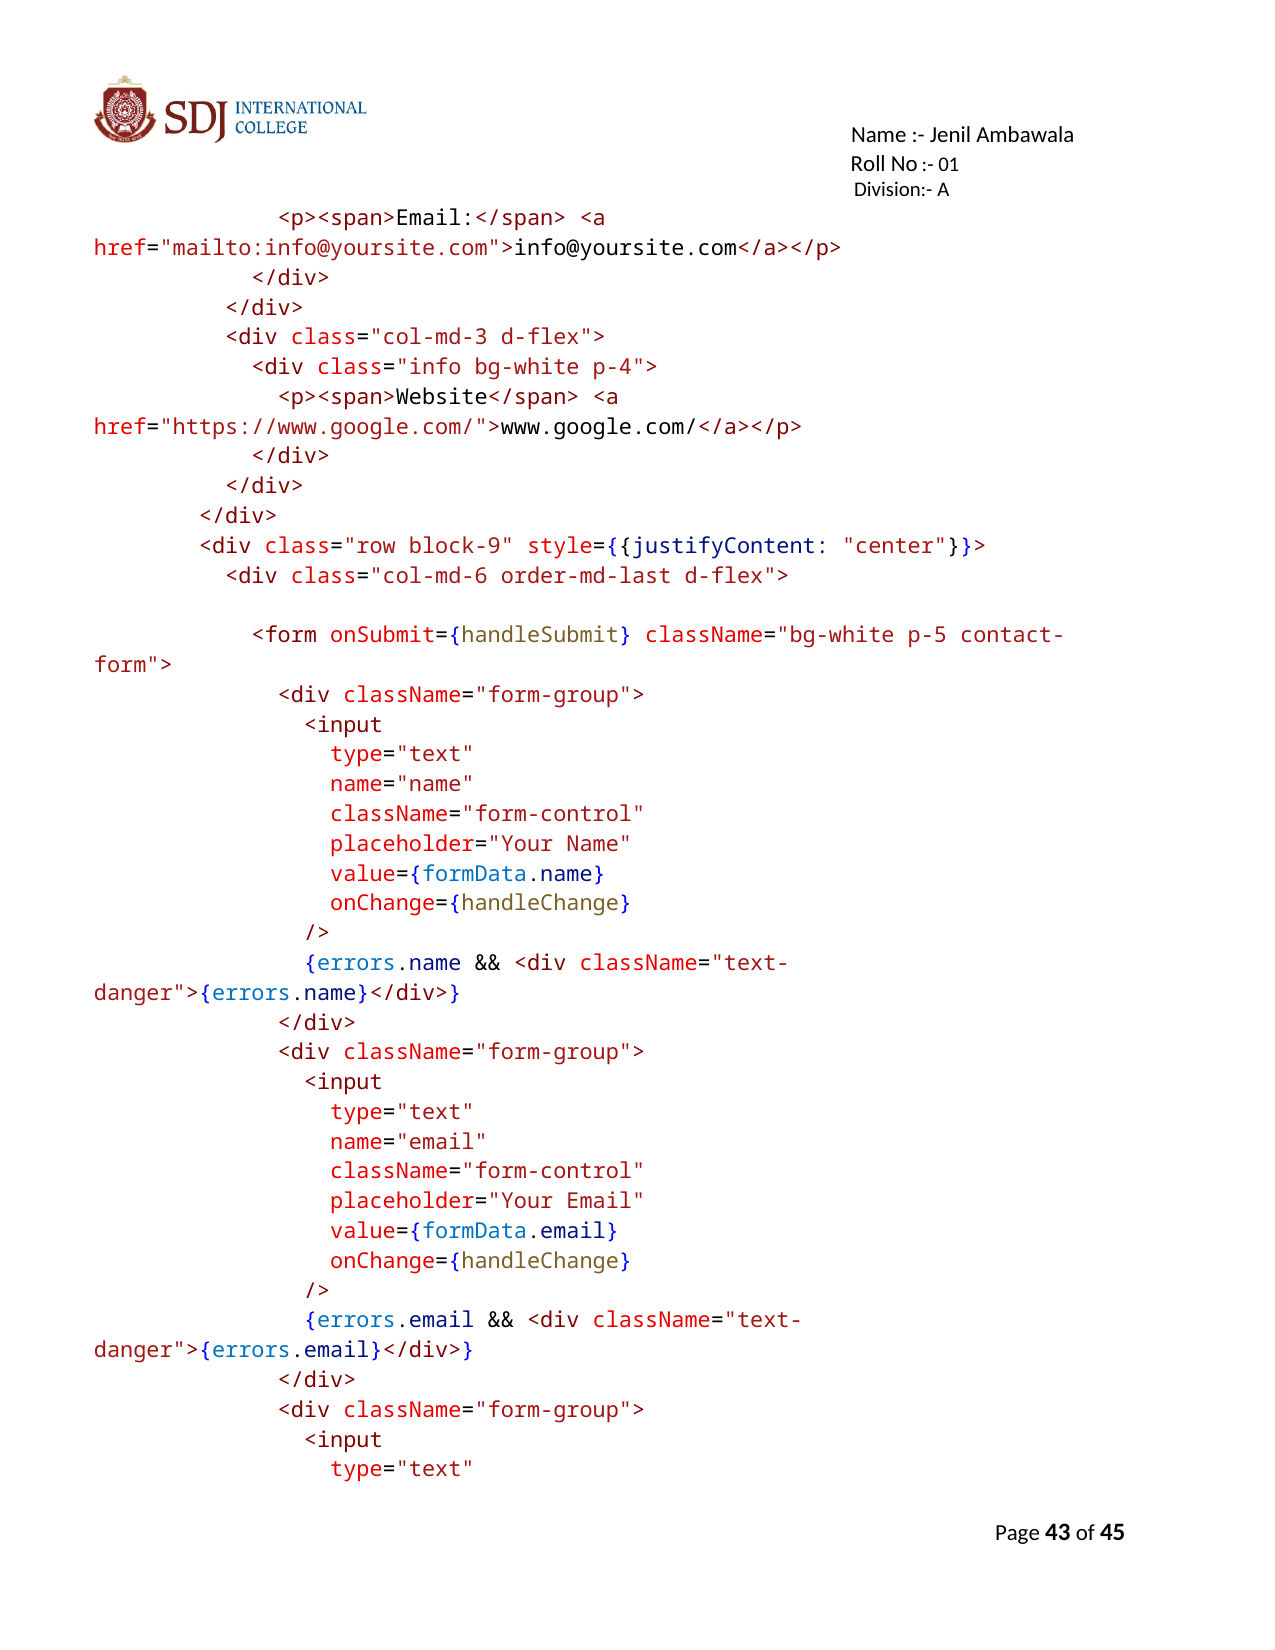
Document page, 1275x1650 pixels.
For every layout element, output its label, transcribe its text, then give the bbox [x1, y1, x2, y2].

text placeholder="Your Name" [94, 828, 1125, 857]
text </div> [94, 440, 1125, 470]
text type="text" [94, 738, 1125, 768]
text <div class="col-md-6 order-md-last d-flex"> [94, 559, 1125, 589]
text </div> [94, 291, 1125, 321]
text /> [94, 917, 1125, 947]
picture [93, 75, 367, 143]
text onChange={handleChange} [94, 1245, 1125, 1274]
text name="email" [94, 1126, 1125, 1155]
text className="form-control" [94, 798, 1125, 828]
text type="text" [94, 1453, 1125, 1483]
text value={formData.name} [94, 857, 1125, 887]
text <div className="form-group"> [94, 1036, 1125, 1066]
text </div> [94, 500, 1125, 530]
text <p><span>Email:</span> <a href="mailto:info@yoursite.com">info@yoursite.com</a></p> [94, 202, 1125, 262]
text <div className="form-group"> [94, 679, 1125, 708]
text <p><span>Website</span> <a href="https://www.google.com/">www.google.com/</a></p> [94, 381, 1125, 440]
text <input [94, 1066, 1125, 1096]
text value={formData.email} [94, 1215, 1125, 1245]
text /> [94, 1274, 1125, 1304]
text name="name" [94, 768, 1125, 798]
text </div> [94, 1364, 1125, 1394]
text className="form-control" [94, 1155, 1125, 1185]
text <form onSubmit={handleSubmit} className="bg-white p-5 contact-form"> [94, 619, 1125, 679]
text <div class="col-md-3 d-flex"> [94, 321, 1125, 351]
text {errors.email && <div className="text-danger">{errors.email}</div>} [94, 1304, 1125, 1364]
text </div> [94, 1006, 1125, 1036]
text <div class="info bg-white p-4"> [94, 351, 1125, 381]
text type="text" [94, 1096, 1125, 1126]
text <div class="row block-9" style={{justifyContent: "center"}}> [94, 530, 1125, 559]
text <input [94, 708, 1125, 738]
text </div> [94, 470, 1125, 500]
text </div> [94, 262, 1125, 291]
text placeholder="Your Email" [94, 1185, 1125, 1215]
text onChange={handleChange} [94, 887, 1125, 917]
text <div className="form-group"> [94, 1394, 1125, 1423]
text <input [94, 1423, 1125, 1453]
text {errors.name && <div className="text-danger">{errors.name}</div>} [94, 947, 1125, 1006]
